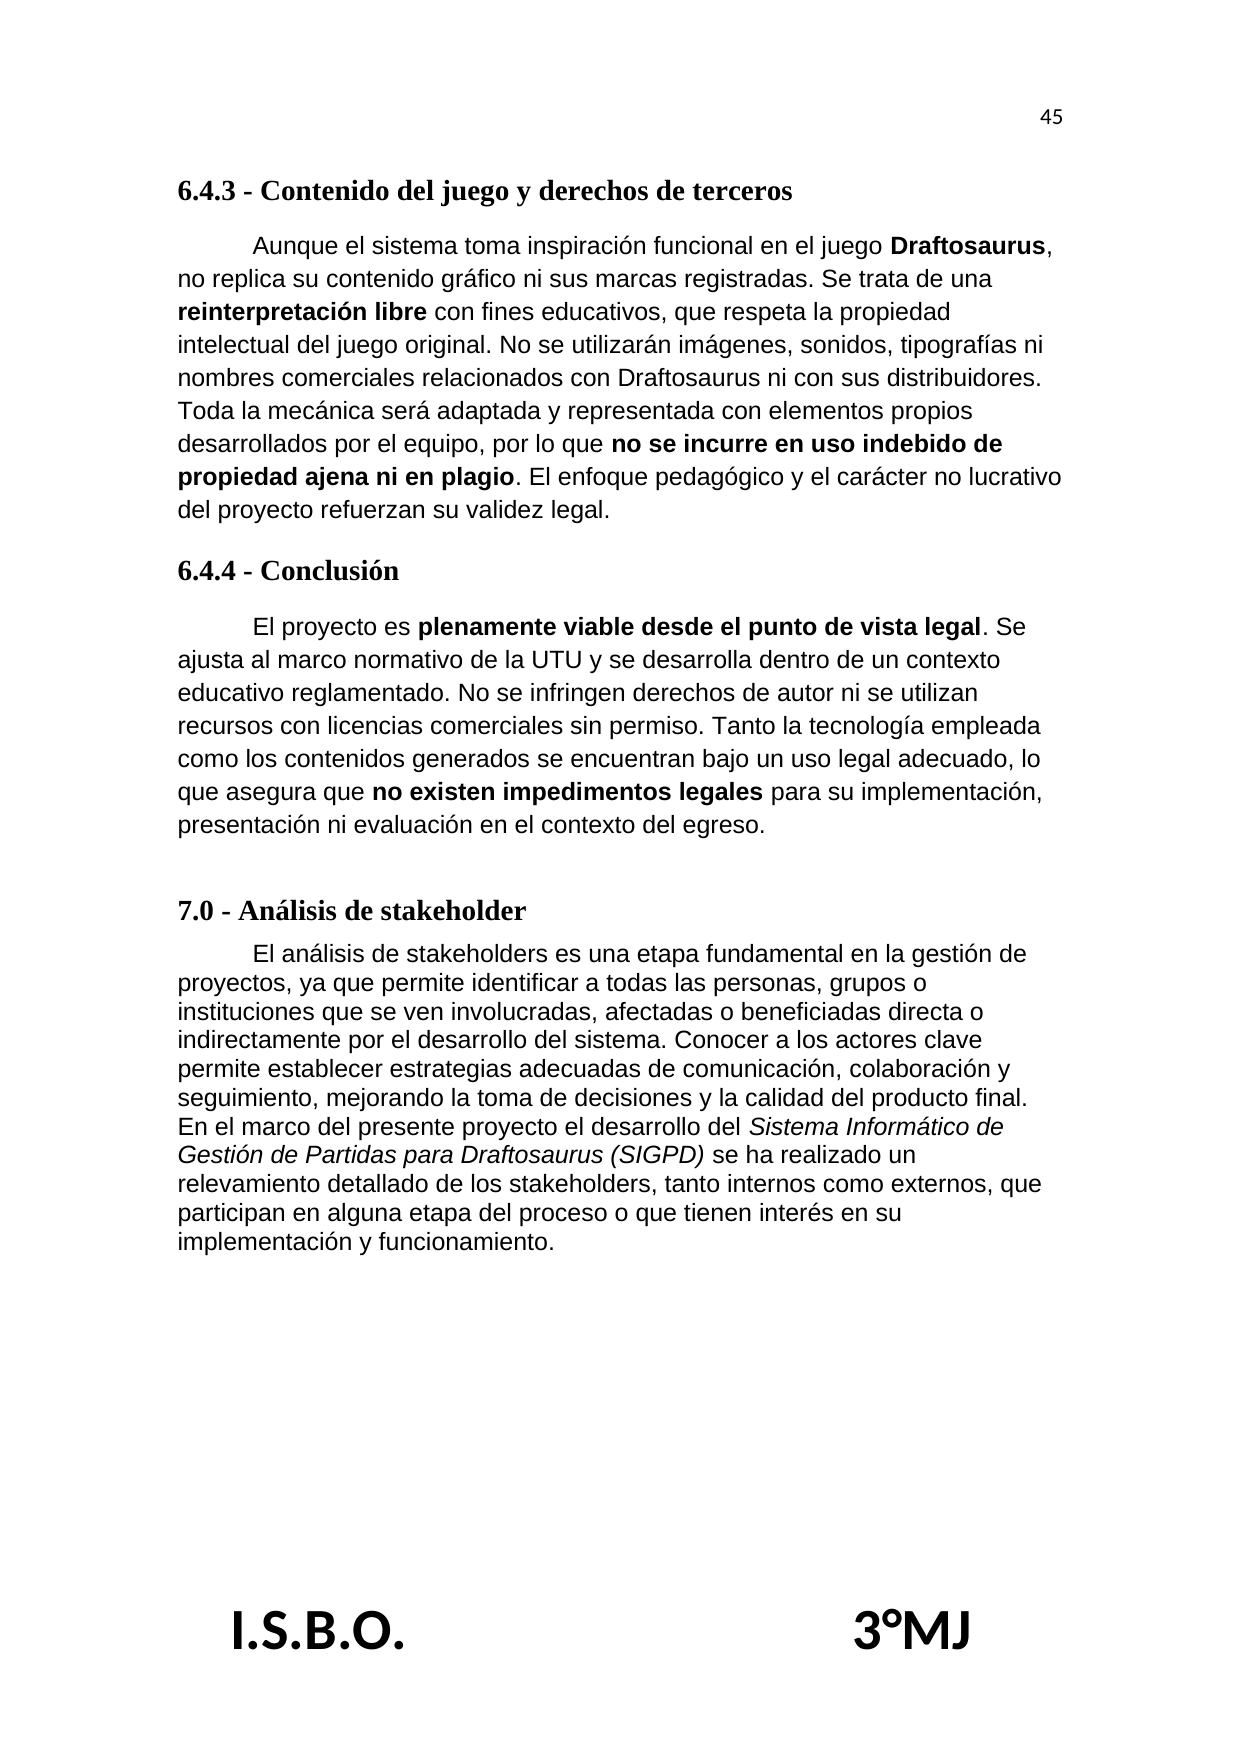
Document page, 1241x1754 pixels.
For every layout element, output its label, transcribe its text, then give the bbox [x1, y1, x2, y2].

text El proyecto es plenamente viable desde el punto de vista legal. Se ajusta al marco normativo de la UTU y se desarrolla dentro de un contexto educativo reglamentado. No se infringen derechos de autor ni se utilizan recursos con licencias comerciales sin permiso. Tanto la tecnología empleada como los contenidos generados se encuentran bajo un uso legal adecuado, lo que asegura que no existen impedimentos legales para su implementación, presentación ni evaluación en el contexto del egreso. [177, 612, 1063, 839]
subtitle 7.0 - Análisis de stakeholder [177, 893, 1063, 927]
subtitle 6.4.3 - Contenido del juego y derechos de terceros [177, 173, 1063, 206]
subtitle 6.4.4 - Conclusión [177, 553, 1063, 587]
text En el marco del presente proyecto el desarrollo del Sistema Informático de Gestión de Partidas para Draftosaurus (SIGPD) se ha realizado un relevamiento detallado de los stakeholders, tanto internos como externos, que participan en alguna etapa del proceso o que tienen interés en su implementación y funcionamiento. [177, 1112, 1063, 1255]
text Aunque el sistema toma inspiración funcional en el juego Draftosaurus, no replica su contenido gráfico ni sus marcas registradas. Se trata de una reinterpretación libre con fines educativos, que respeta la propiedad intelectual del juego original. No se utilizarán imágenes, sonidos, tipografías ni nombres comerciales relacionados con Draftosaurus ni con sus distribuidores. Toda la mecánica será adaptada y representada con elementos propios desarrollados por el equipo, por lo que no se incurre en uso indebido de propiedad ajena ni en plagio. El enfoque pedagógico y el carácter no lucrativo del proyecto refuerzan su validez legal. [177, 231, 1063, 524]
text El análisis de stakeholders es una etapa fundamental en la gestión de proyectos, ya que permite identificar a todas las personas, grupos o instituciones que se ven involucradas, afectadas o beneficiadas directa o indirectamente por el desarrollo del sistema. Conocer a los actores clave permite establecer estrategias adecuadas de comunicación, colaboración y seguimiento, mejorando la toma de decisiones y la calidad del producto final. [177, 939, 1063, 1112]
